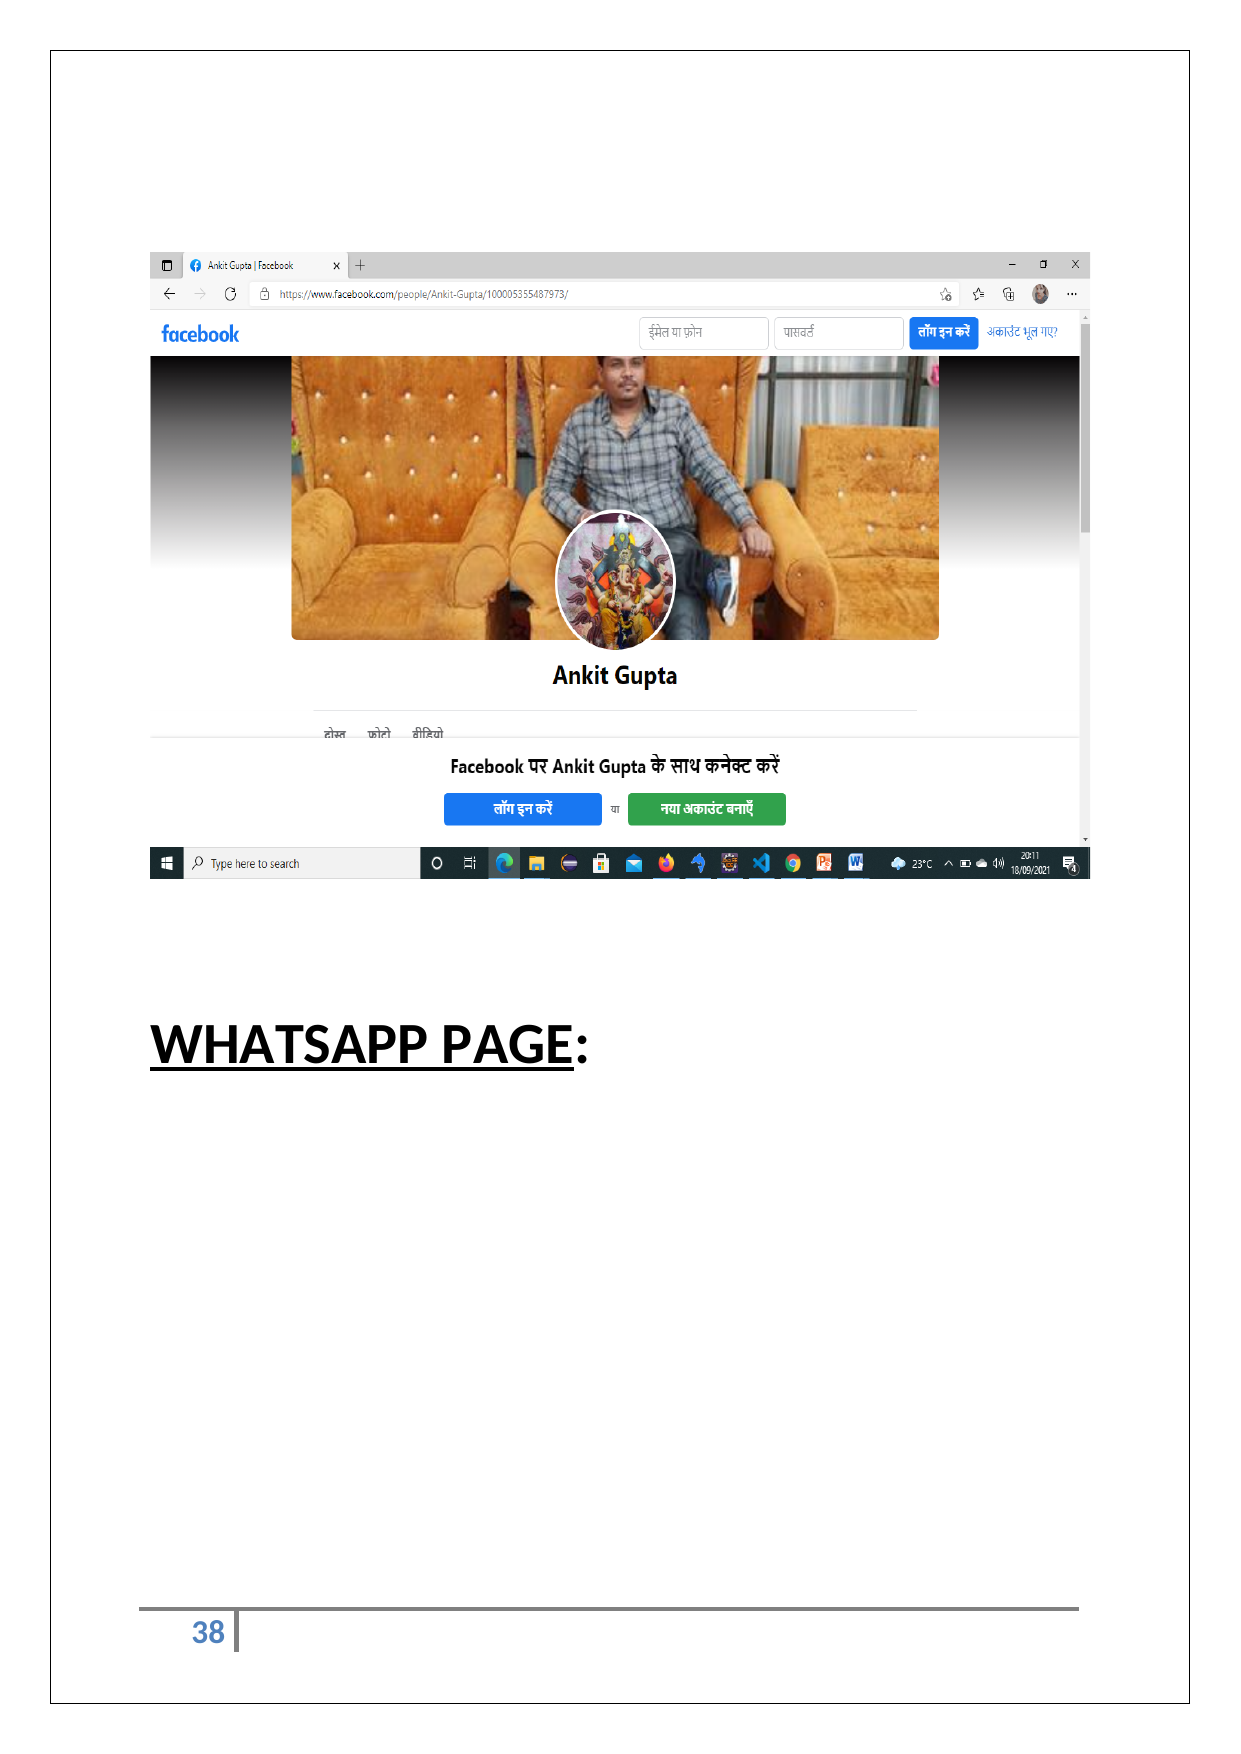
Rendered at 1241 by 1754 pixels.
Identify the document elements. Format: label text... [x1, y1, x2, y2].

text WHATSAPP PAGE: [150, 1007, 1090, 1078]
picture [150, 252, 1091, 879]
